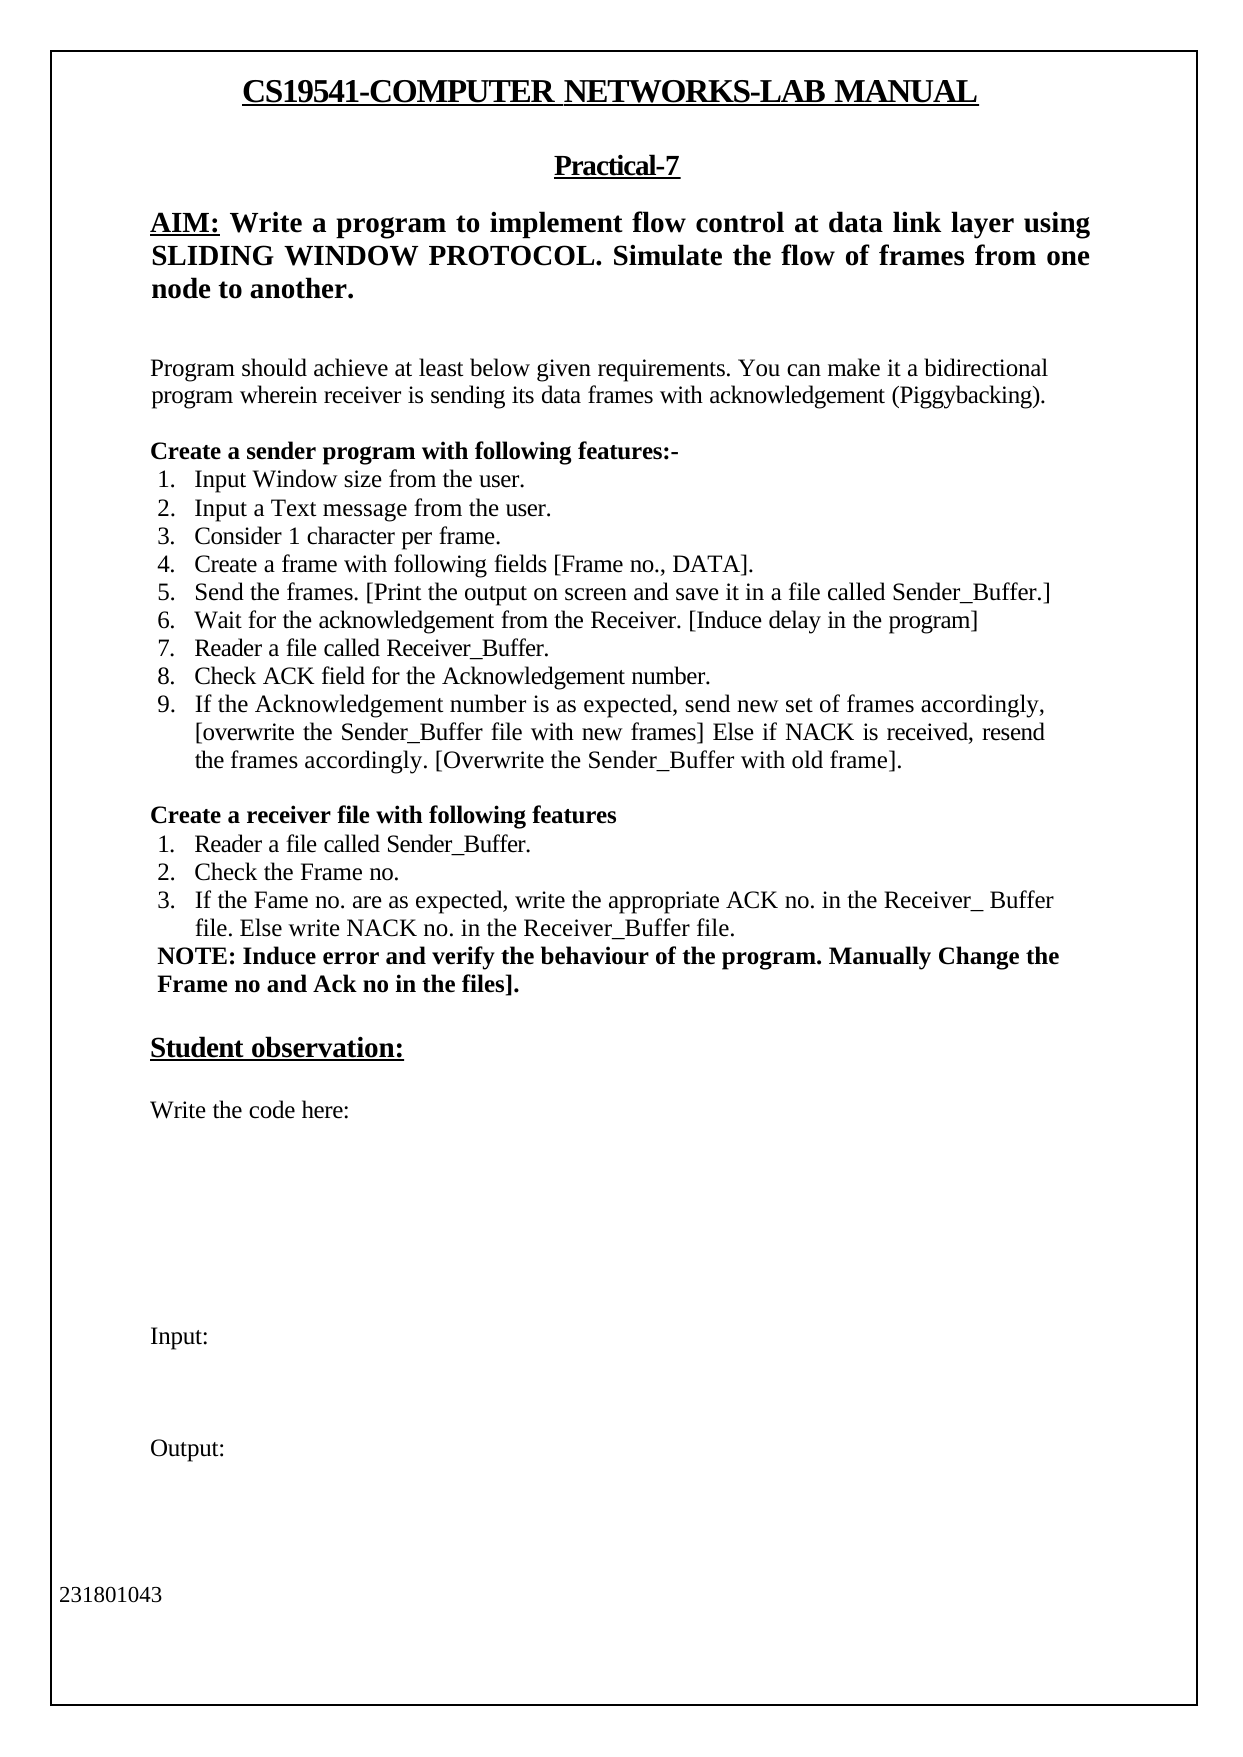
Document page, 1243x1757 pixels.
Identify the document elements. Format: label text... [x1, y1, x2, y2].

list Wait for the acknowledgement from the Receiver. [Induce delay in the program] [157, 606, 1196, 634]
subtitle Student observation: [150, 1030, 1196, 1063]
text Output: [150, 1433, 1196, 1462]
list Input a Text message from the user. [157, 493, 1196, 522]
text Write the code here: [150, 1096, 1196, 1124]
text Program should achieve at least below given requirements. You can make it a bidirectional program wherein receiver is sending its data frames with acknowledgement (Piggybacking). [150, 354, 1087, 409]
list Check ACK field for the Acknowledgement number. [157, 662, 1196, 690]
subtitle AIM: Write a program to implement flow control at data link layer using SLIDING WINDOW PROTOCOL. Simulate the flow of frames from one node to another. [150, 206, 1091, 305]
list Send the frames. [Print the output on screen and save it in a file called Sender_Buffer.] [157, 578, 1196, 606]
list Reader a file called Sender_Buffer. [157, 829, 1196, 858]
list Consider 1 character per frame. [157, 522, 1196, 550]
list Check the Frame no. [157, 858, 1196, 886]
text Create a sender program with following features:- [150, 437, 1196, 465]
list If the Acknowledgement number is as expected, send new set of frames accordingly, [overwrite the Sender_Buffer file with new frames] Else if NACK is received, resend the frames accordingly. [Overwrite the Sender_Buffer with old frame]. [157, 691, 1046, 773]
text Input: [150, 1321, 1196, 1350]
list Input Window size from the user. [157, 465, 1196, 493]
text NOTE: Induce error and verify the behaviour of the program. Manually Change the Frame no and Ack no in the files]. [157, 942, 1063, 998]
list If the Fame no. are as expected, write the appropriate ACK no. in the Receiver_ Buffer file. Else write NACK no. in the Receiver_Buffer file. [157, 887, 1074, 942]
list Create a frame with following fields [Frame no., DATA]. [157, 550, 1196, 578]
list Reader a file called Receiver_Buffer. [157, 634, 1196, 662]
text Create a receiver file with following features [150, 801, 1196, 829]
